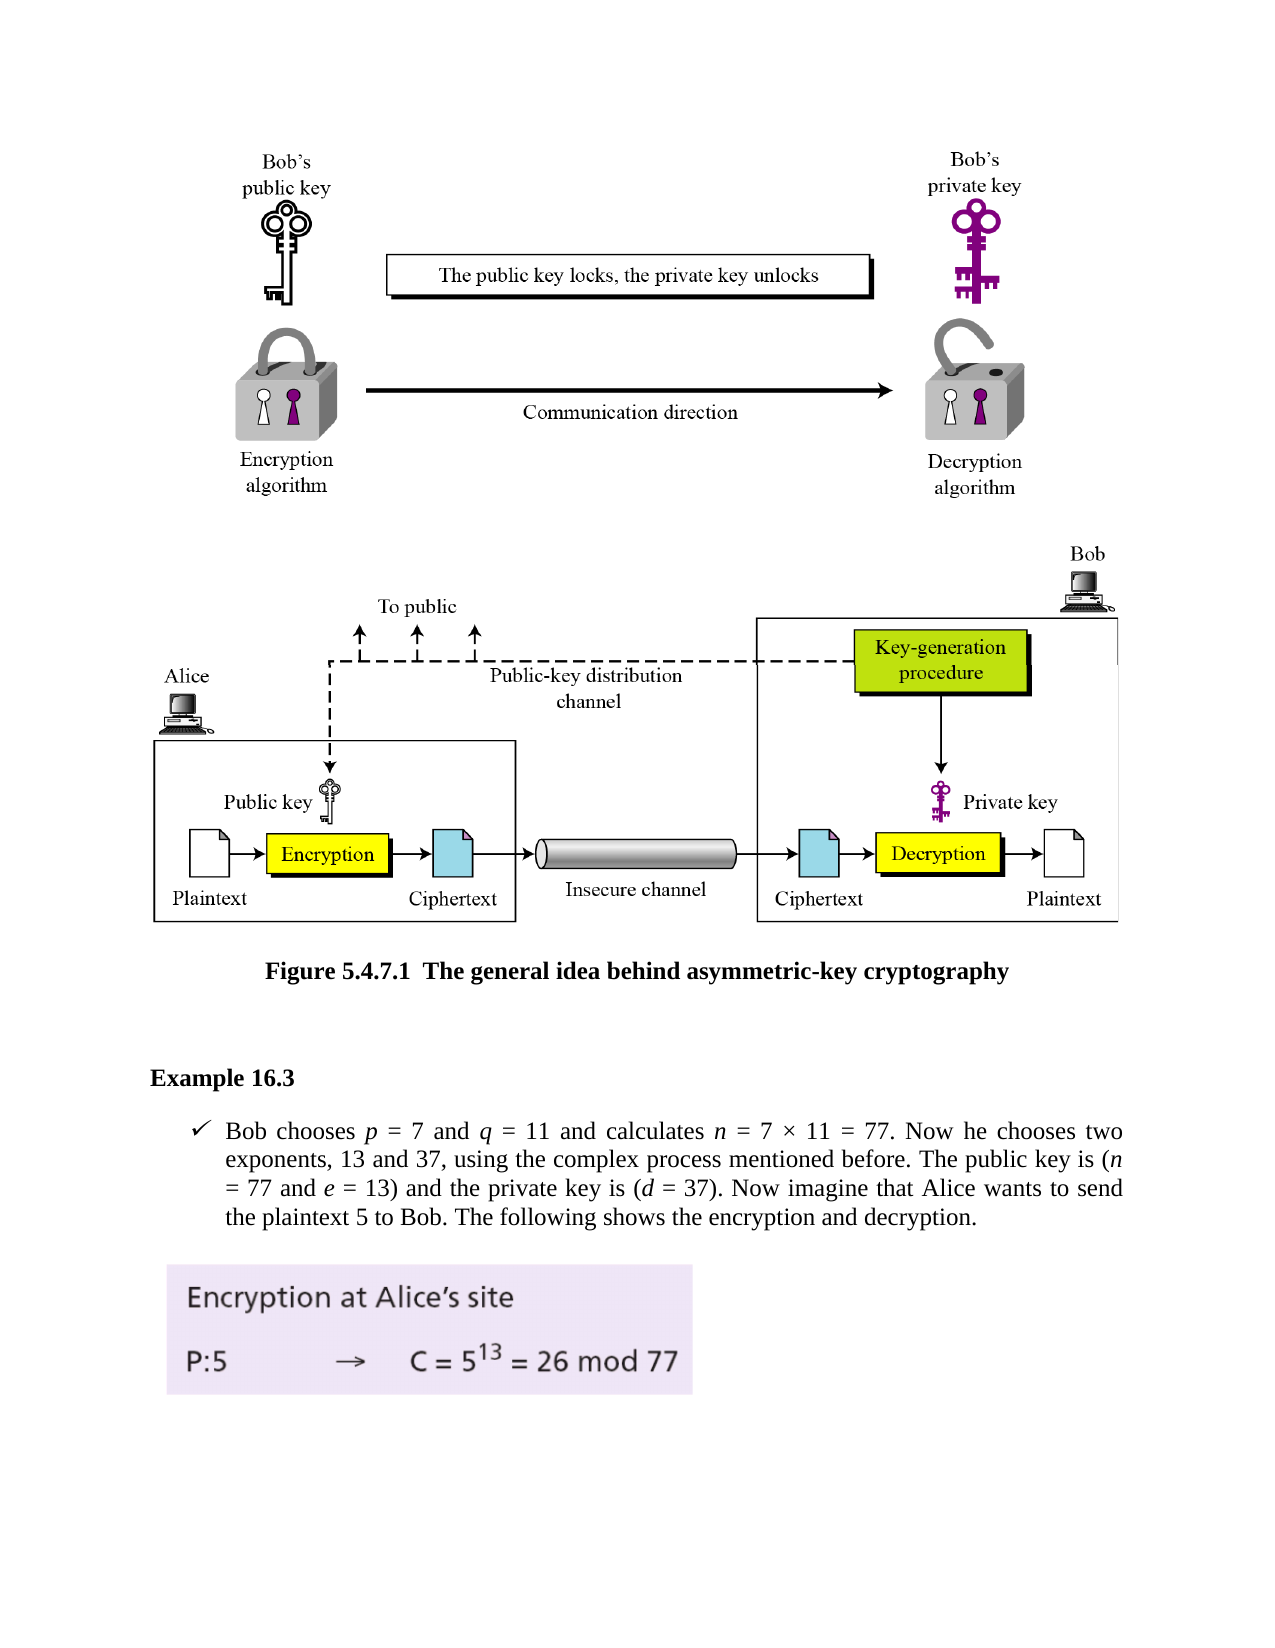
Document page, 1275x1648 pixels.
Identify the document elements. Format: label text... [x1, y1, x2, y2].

list Bob chooses p = 7 and q = 11 and calculates n = 7 × 11 = 77. Now he chooses two exponents, 13 and 37, using the complex process mentioned before. The public key is (n [187, 1117, 1125, 1173]
picture [166, 1264, 693, 1395]
picture [153, 149, 1119, 923]
text = 77 and e = 13) and the private key is (d = 37). Now imagine that Alice wants to send the plaintext 5 to Bob. The following shows the encryption and decryption. [225, 1173, 1126, 1231]
text Example 16.3 [150, 1063, 1206, 1092]
subtitle Figure 5.4.7.1 The general idea behind asymmetric-key cryptography [265, 956, 1206, 984]
